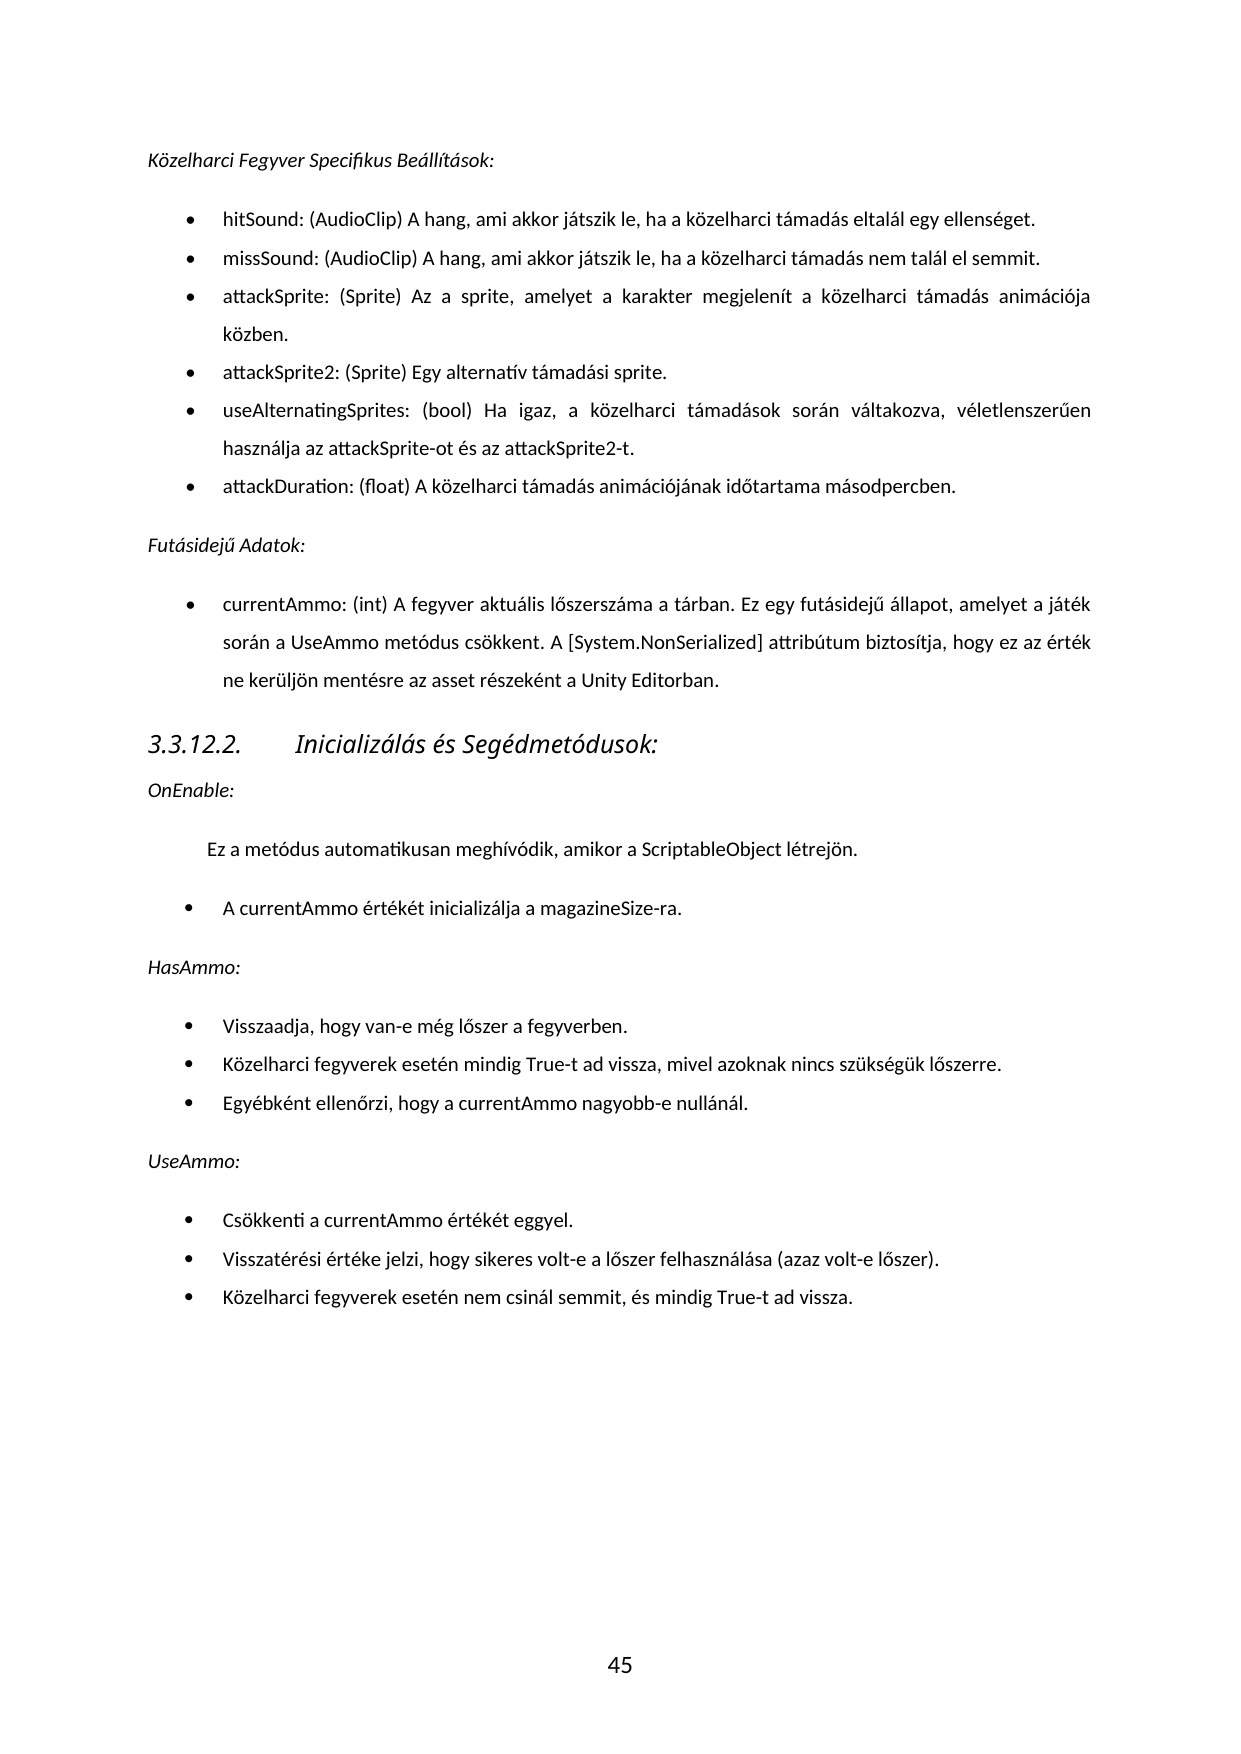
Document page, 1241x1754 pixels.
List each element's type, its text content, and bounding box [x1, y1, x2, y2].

list attackSprite2: (Sprite) Egy alternatív támadási sprite. [185, 359, 1092, 384]
text Futásidejű Adatok: [148, 532, 1092, 558]
text UseAmmo: [148, 1149, 1092, 1174]
text OnEnable: [148, 778, 1092, 803]
list hitSound: (AudioClip) A hang, ami akkor játszik le, ha a közelharci támadás eltalál egy ellenséget. [185, 207, 1092, 232]
list A currentAmmo értékét inicializálja a magazineSize-ra. [185, 896, 1092, 921]
text Ez a metódus automatikusan meghívódik, amikor a ScriptableObject létrejön. [148, 837, 1092, 862]
list Közelharci fegyverek esetén nem csinál semmit, és mindig True-t ad vissza. [185, 1284, 1092, 1309]
list Visszaadja, hogy van-e még lőszer a fegyverben. [185, 1013, 1092, 1039]
subtitle Inicializálás és Segédmetódusok: [148, 727, 1092, 761]
text HasAmmo: [148, 954, 1092, 980]
list Egyébként ellenőrzi, hogy a currentAmmo nagyobb-e nullánál. [185, 1090, 1092, 1115]
list Közelharci fegyverek esetén mindig True-t ad vissza, mivel azoknak nincs szükségük lőszerre. [185, 1052, 1092, 1077]
text Közelharci Fegyver Specifikus Beállítások: [148, 148, 1092, 173]
list attackSprite: (Sprite) Az a sprite, amelyet a karakter megjelenít a közelharci támadás animációja közben. [185, 283, 1092, 346]
list currentAmmo: (int) A fegyver aktuális lőszerszáma a tárban. Ez egy futásidejű állapot, amelyet a játék során a UseAmmo metódus csökkent. A [System.NonSerialized] attribútum biztosítja, hogy ez az érték ne kerüljön mentésre az asset részeként a Unity Editorban. [185, 591, 1092, 693]
list missSound: (AudioClip) A hang, ami akkor játszik le, ha a közelharci támadás nem talál el semmit. [185, 245, 1092, 270]
list useAlternatingSprites: (bool) Ha igaz, a közelharci támadások során váltakozva, véletlenszerűen használja az attackSprite-ot és az attackSprite2-t. [185, 397, 1092, 461]
list Visszatérési értéke jelzi, hogy sikeres volt-e a lőszer felhasználása (azaz volt-e lőszer). [185, 1246, 1092, 1271]
list Csökkenti a currentAmmo értékét eggyel. [185, 1208, 1092, 1233]
list attackDuration: (float) A közelharci támadás animációjának időtartama másodpercben. [185, 473, 1092, 499]
